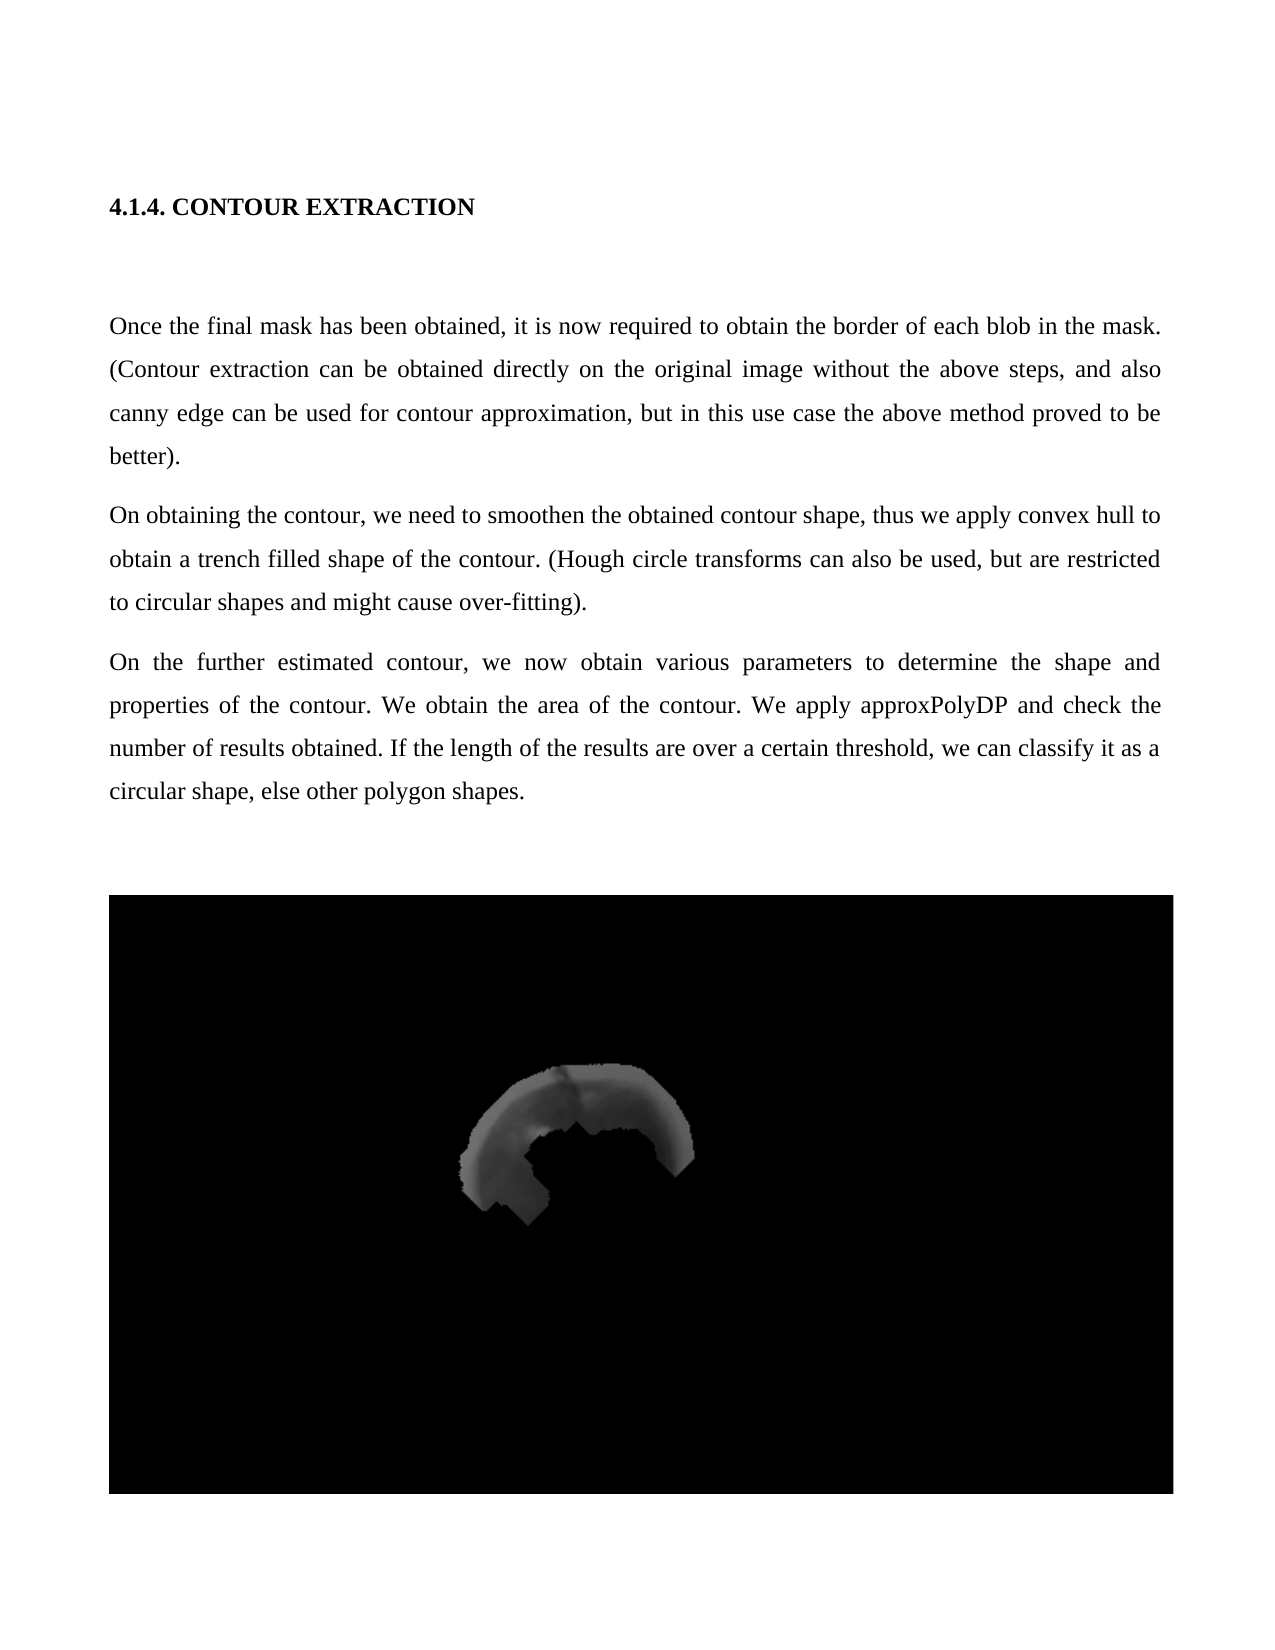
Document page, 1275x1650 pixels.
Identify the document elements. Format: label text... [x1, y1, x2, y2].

text 4.1.4. CONTOUR EXTRACTION [109, 192, 1163, 221]
text On obtaining the contour, we need to smoothen the obtained contour shape, thus we apply convex hull to obtain a trench filled shape of the contour. (Hough circle transforms can also be used, but are restricted to circular shapes and might cause over-fitting). [109, 501, 1163, 616]
text On the further estimated contour, we now obtain various parameters to determine the shape and properties of the contour. We obtain the area of the contour. We apply approxPolyDP and check the number of results obtained. If the length of the results are over a certain threshold, we can classify it as a circular shape, else other polygon shapes. [109, 647, 1163, 805]
text Once the final mask has been obtained, it is now required to obtain the border of each blob in the mask. (Contour extraction can be obtained directly on the original image without the above steps, and also canny edge can be used for contour approximation, but in this use case the above method proved to be better). [109, 311, 1163, 469]
picture [109, 895, 1174, 1494]
